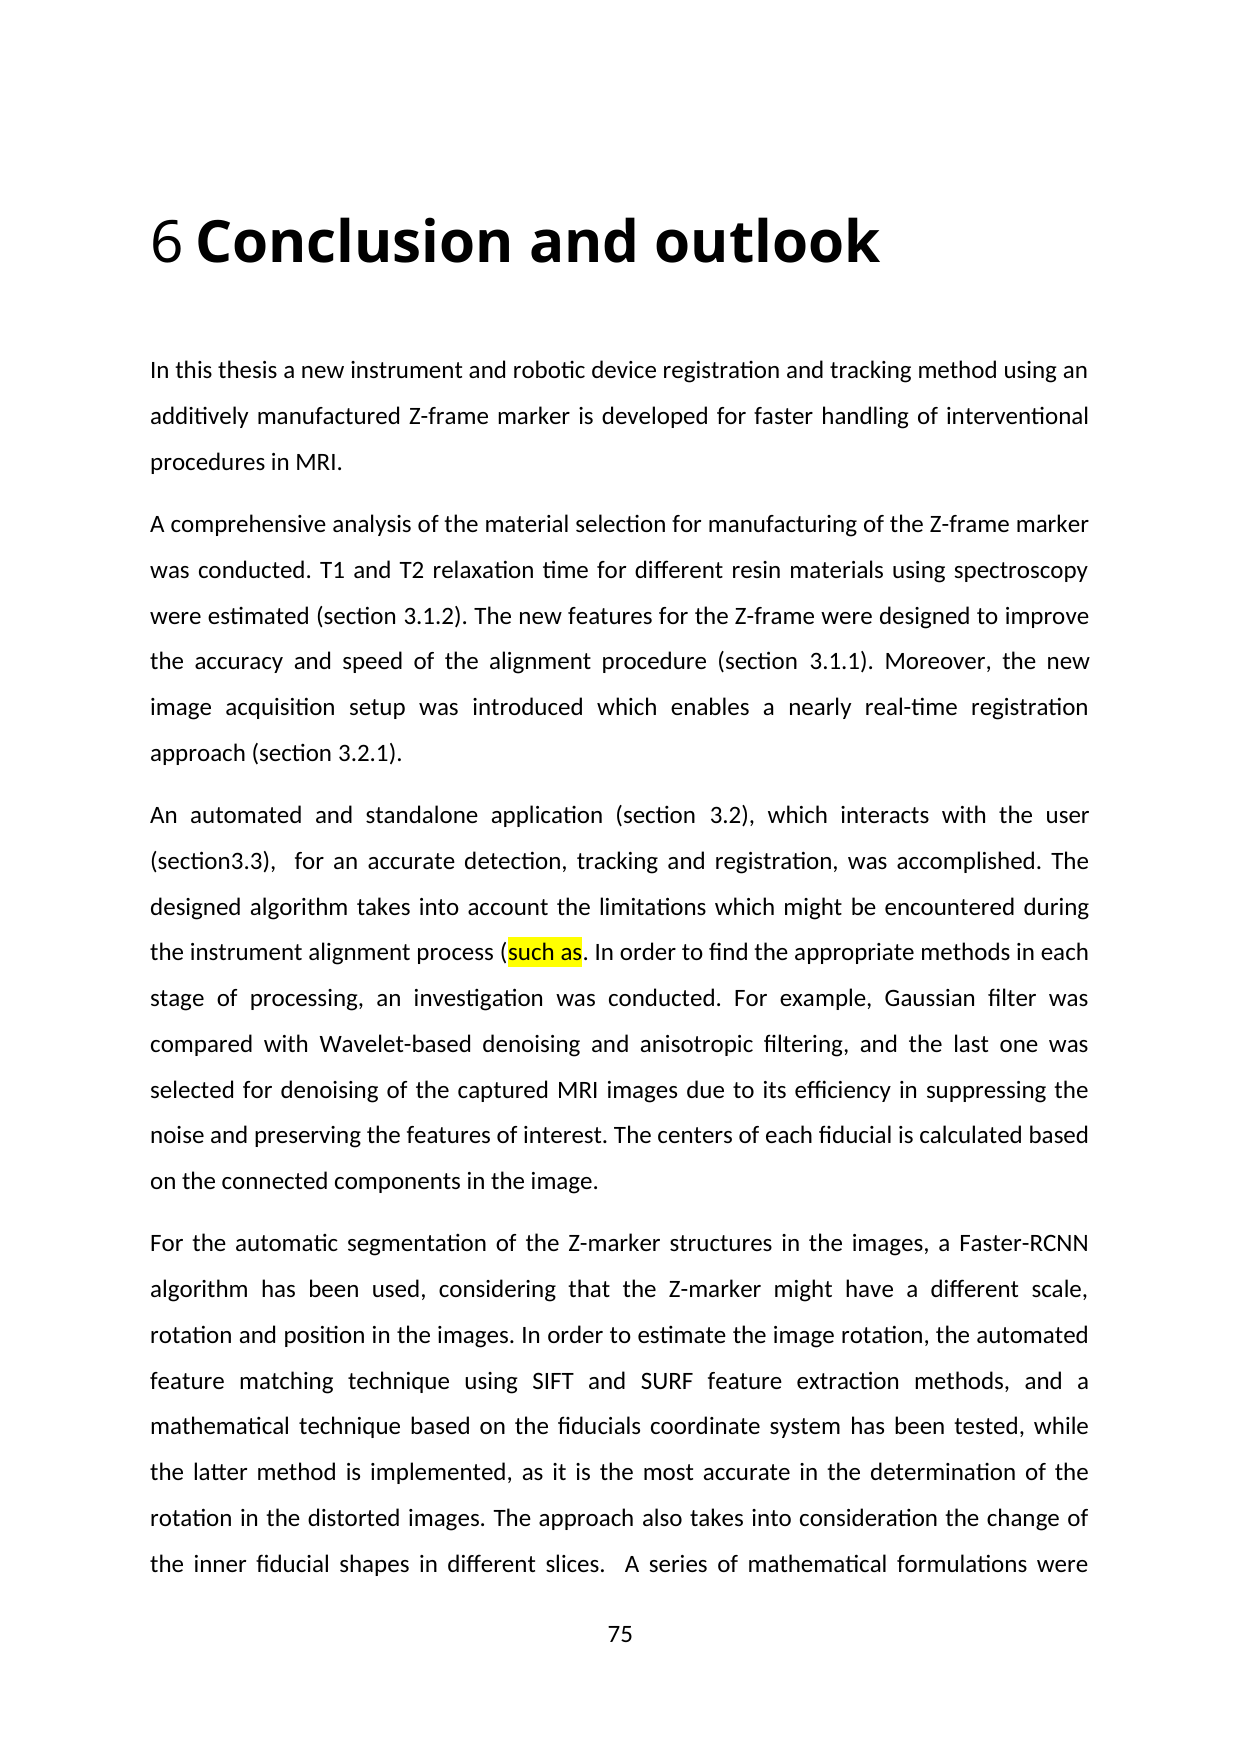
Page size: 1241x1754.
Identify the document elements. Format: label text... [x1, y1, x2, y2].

text An automated and standalone application (section ‎3.2), which interacts with the user (section‎ 3.3), for an accurate detection, tracking and registration, was accomplished. The designed algorithm takes into account the limitations which might be encountered during the instrument alignment process (such as. In order to find the appropriate methods in each stage of processing, an investigation was conducted. For example, Gaussian filter was compared with Wavelet-based denoising and anisotropic filtering, and the last one was selected for denoising of the captured MRI images due to its efficiency in suppressing the noise and preserving the features of interest. The centers of each fiducial is calculated based on the connected components in the image. [150, 799, 1090, 1196]
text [150, 1228, 1090, 1578]
subtitle Conclusion and outlook [150, 200, 1090, 279]
text In this thesis a new instrument and robotic device registration and tracking method using an additively manufactured Z-frame marker is developed for faster handling of interventional procedures in MRI. [150, 354, 1090, 476]
text A comprehensive analysis of the material selection for manufacturing of the Z-frame marker was conducted. T1 and T2 relaxation time for different resin materials using spectroscopy were estimated (section ‎3.1.2). The new features for the Z-frame were designed to improve the accuracy and speed of the alignment procedure (section ‎3.1.1). Moreover, the new image acquisition setup was introduced which enables a nearly real-time registration approach (section ‎3.2.1). [150, 508, 1090, 767]
